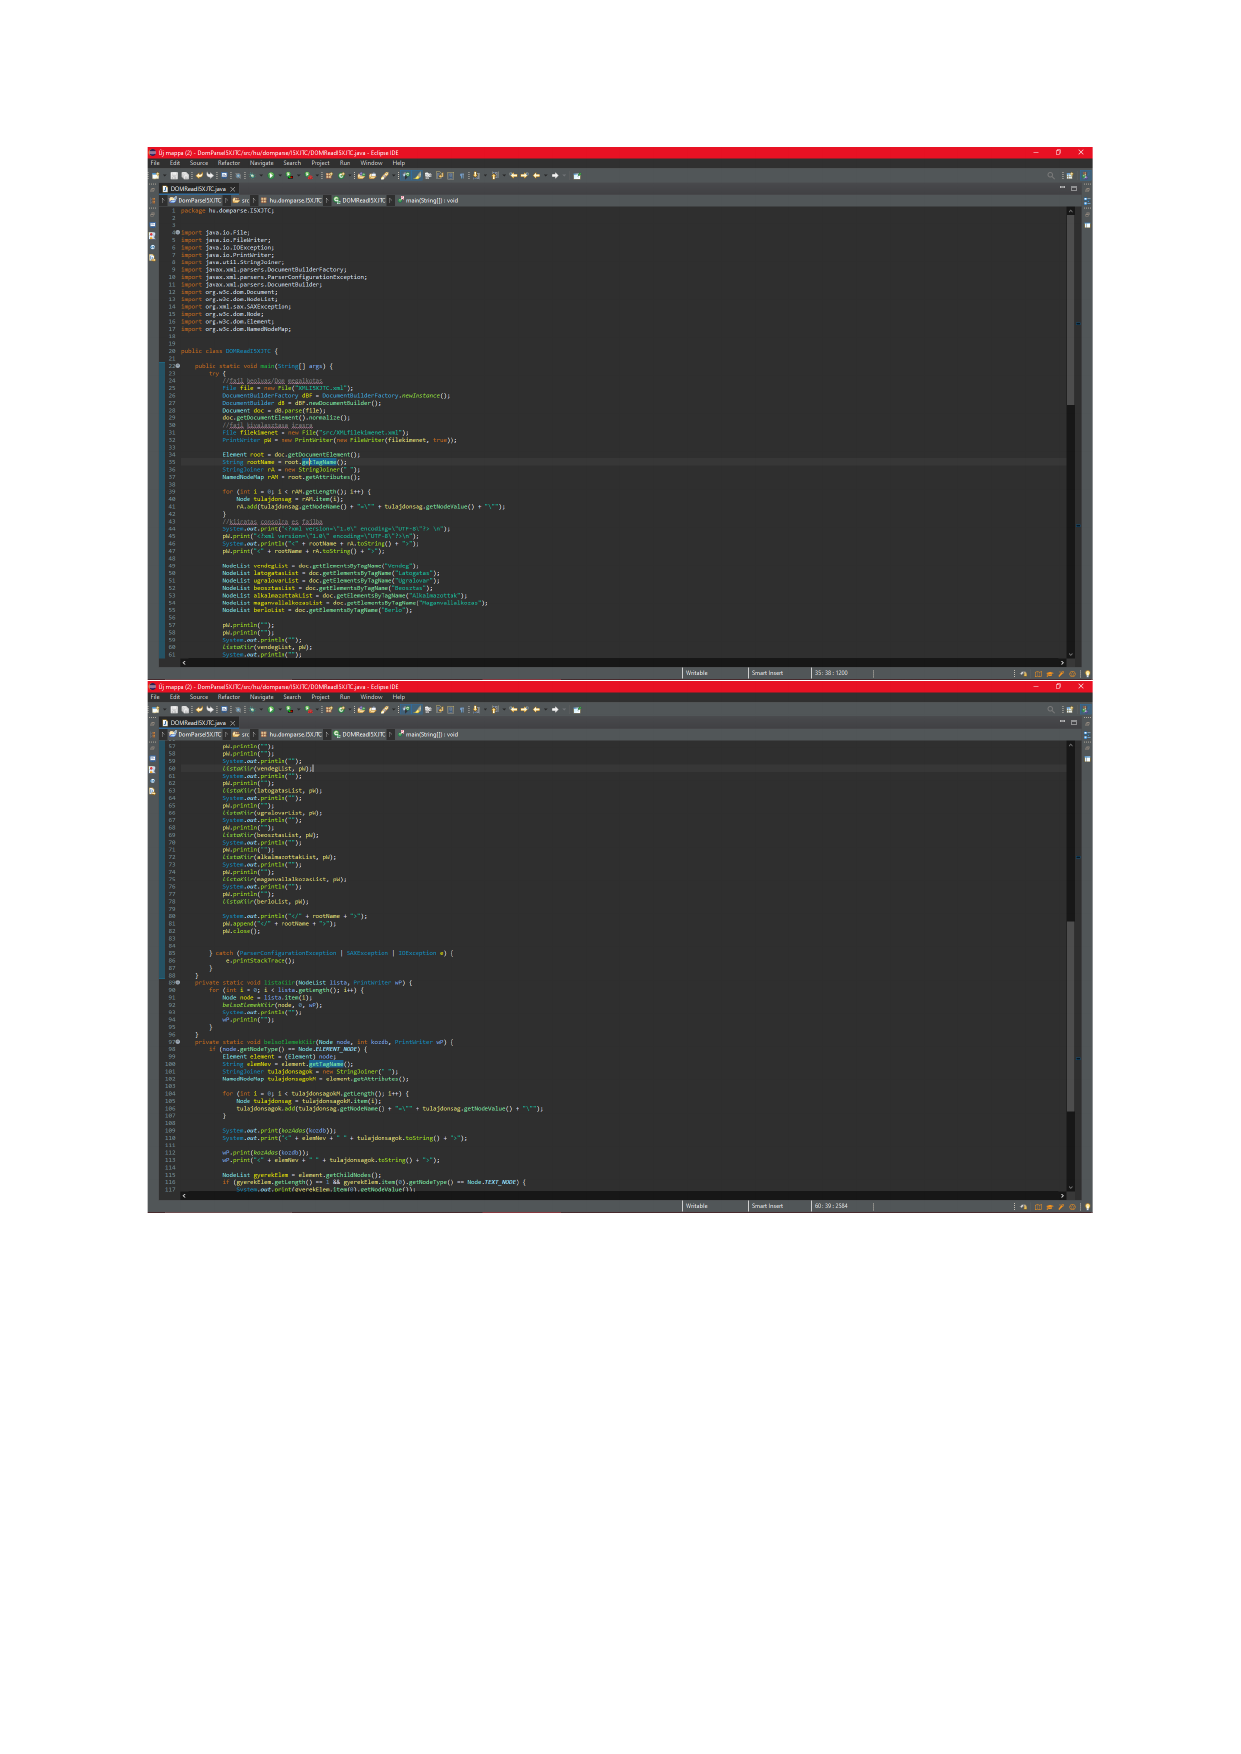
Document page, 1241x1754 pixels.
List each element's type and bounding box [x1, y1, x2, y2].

picture [147, 147, 1093, 680]
picture [147, 681, 1093, 1213]
